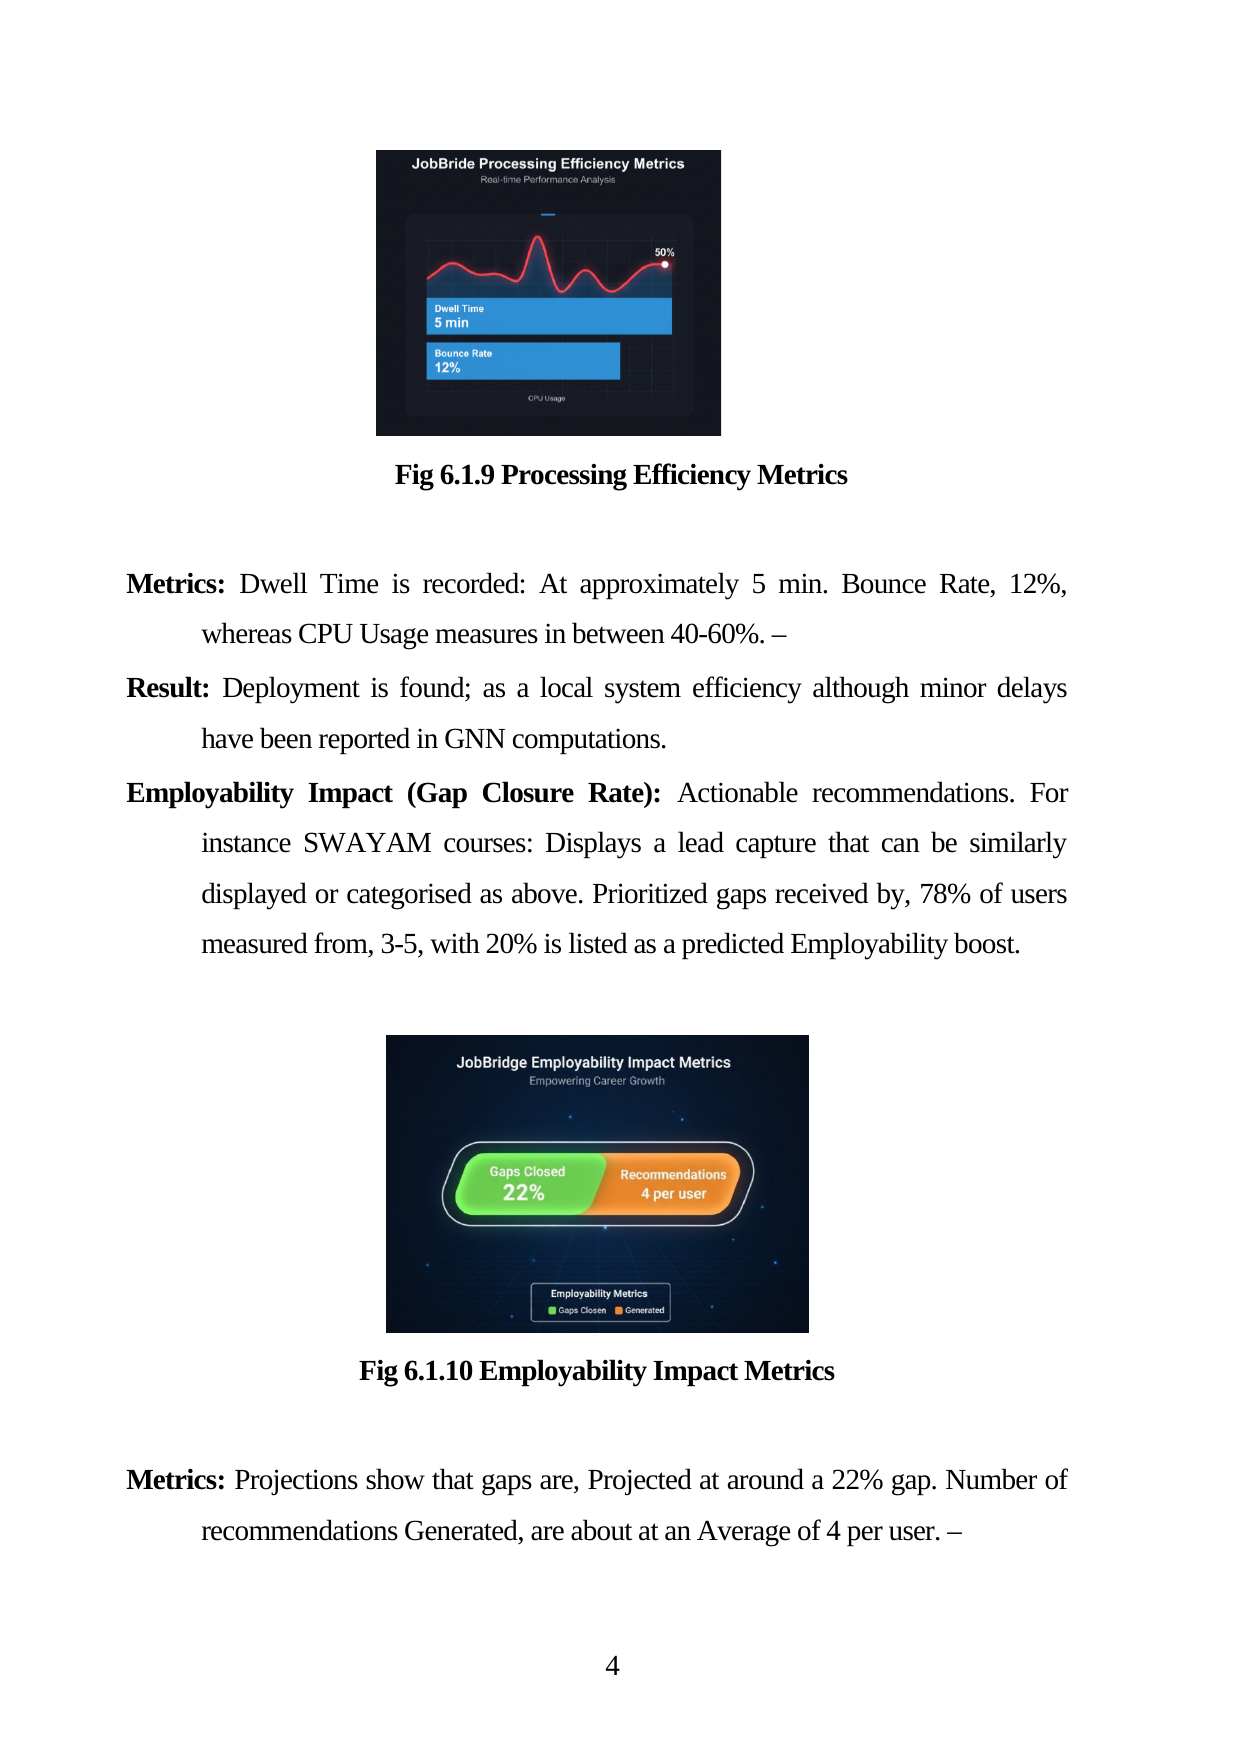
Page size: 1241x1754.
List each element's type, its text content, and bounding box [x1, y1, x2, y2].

picture [376, 150, 722, 436]
text Fig 6.1.10 Employability Impact Metrics [126, 1353, 1069, 1387]
text Metrics: Projections show that gaps are, Projected at around a 22% gap. Number of recommendations Generated, are about at an Average of 4 per user. – [126, 1462, 1069, 1546]
text Employability Impact (Gap Closure Rate): Actionable recommendations. For instance SWAYAM courses: Displays a lead capture that can be similarly displayed or categorised as above. Prioritized gaps received by, 78% of users measured from, 3-5, with 20% is listed as a predicted Employability boost. [126, 775, 1069, 960]
picture [386, 1035, 809, 1333]
text Metrics: Dwell Time is recorded: At approximately 5 min. Bounce Rate, 12%, whereas CPU Usage measures in between 40-60%. – [126, 566, 1069, 649]
text Fig 6.1.9 Processing Efficiency Metrics [112, 457, 1069, 490]
text Result: Deployment is found; as a local system efficiency although minor delays have been reported in GNN computations. [126, 671, 1069, 754]
